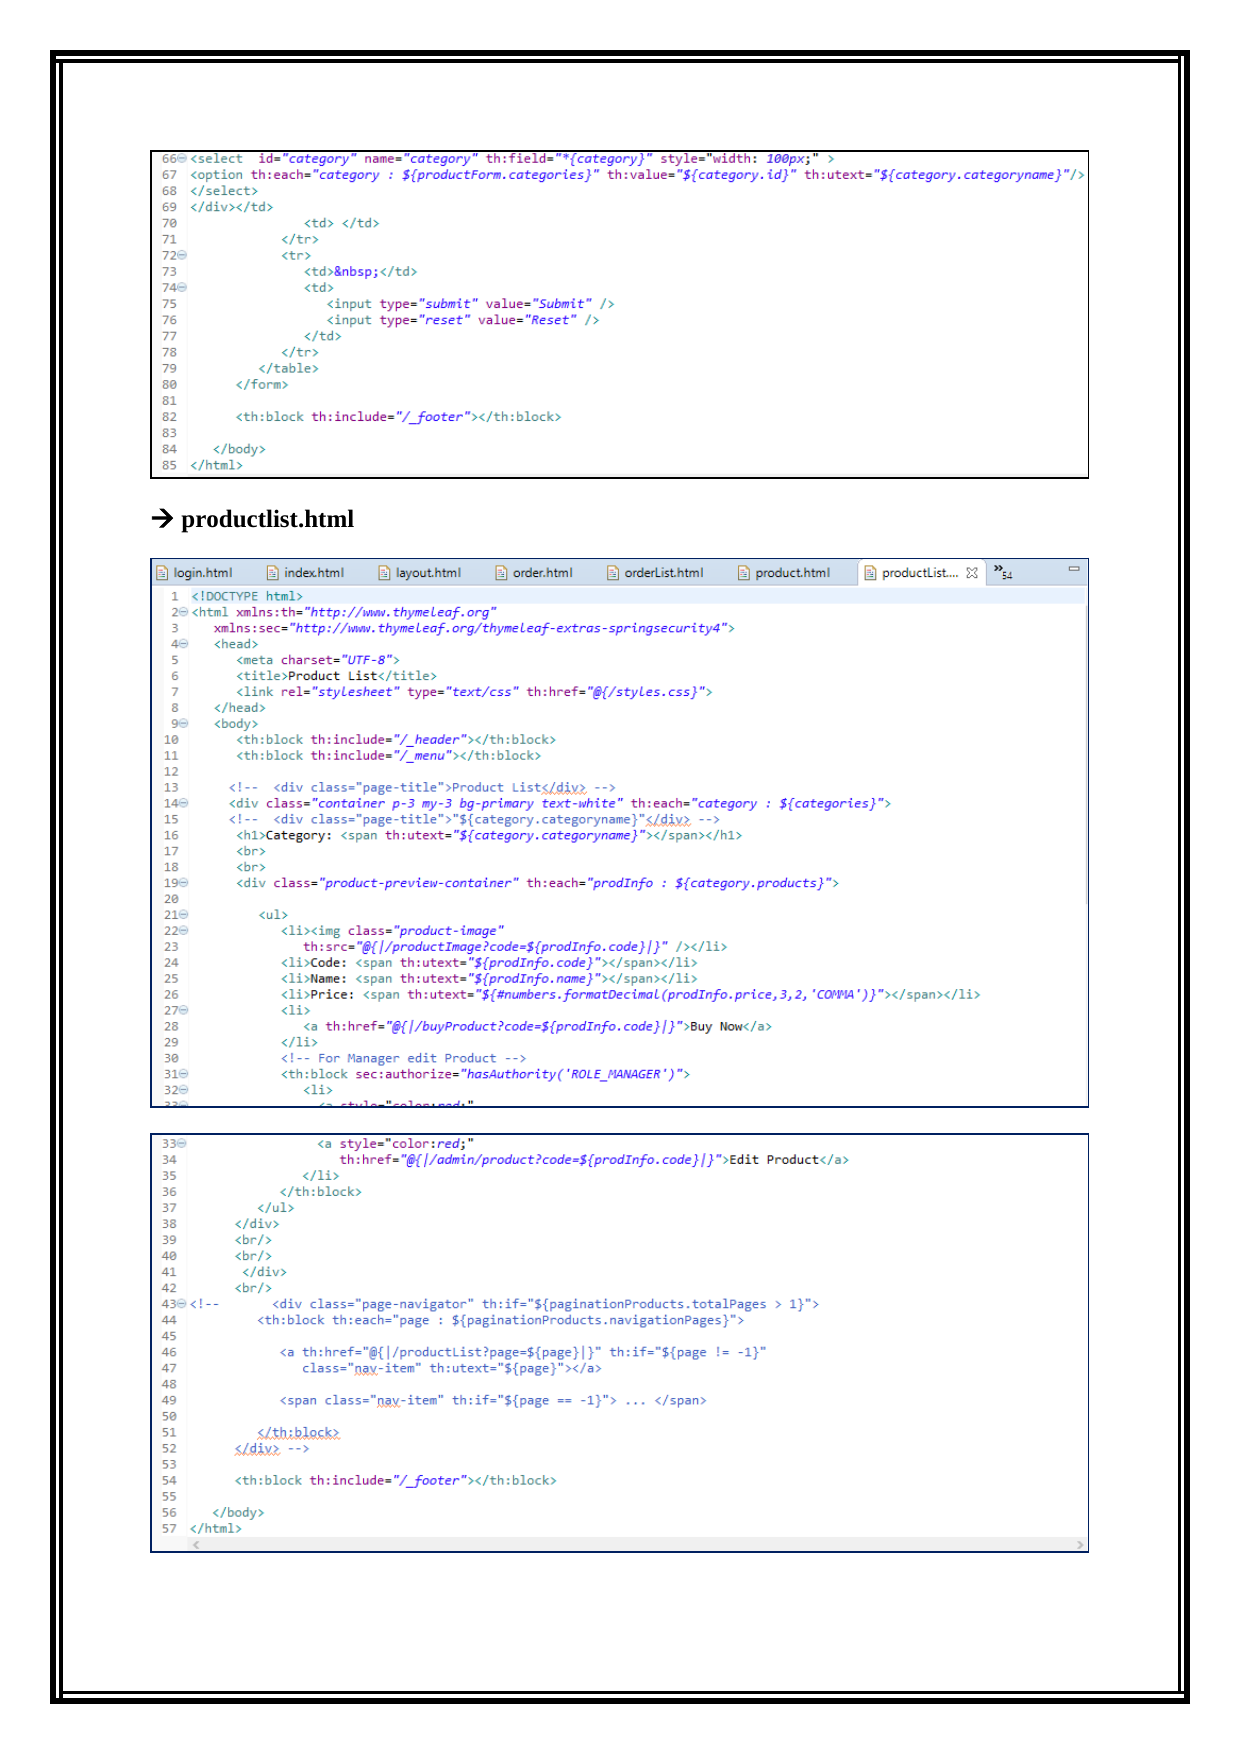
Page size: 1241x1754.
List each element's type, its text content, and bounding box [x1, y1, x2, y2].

picture [152, 1135, 1088, 1551]
picture [152, 152, 1088, 477]
text productlist.html [150, 504, 1090, 532]
picture [152, 559, 1088, 1106]
